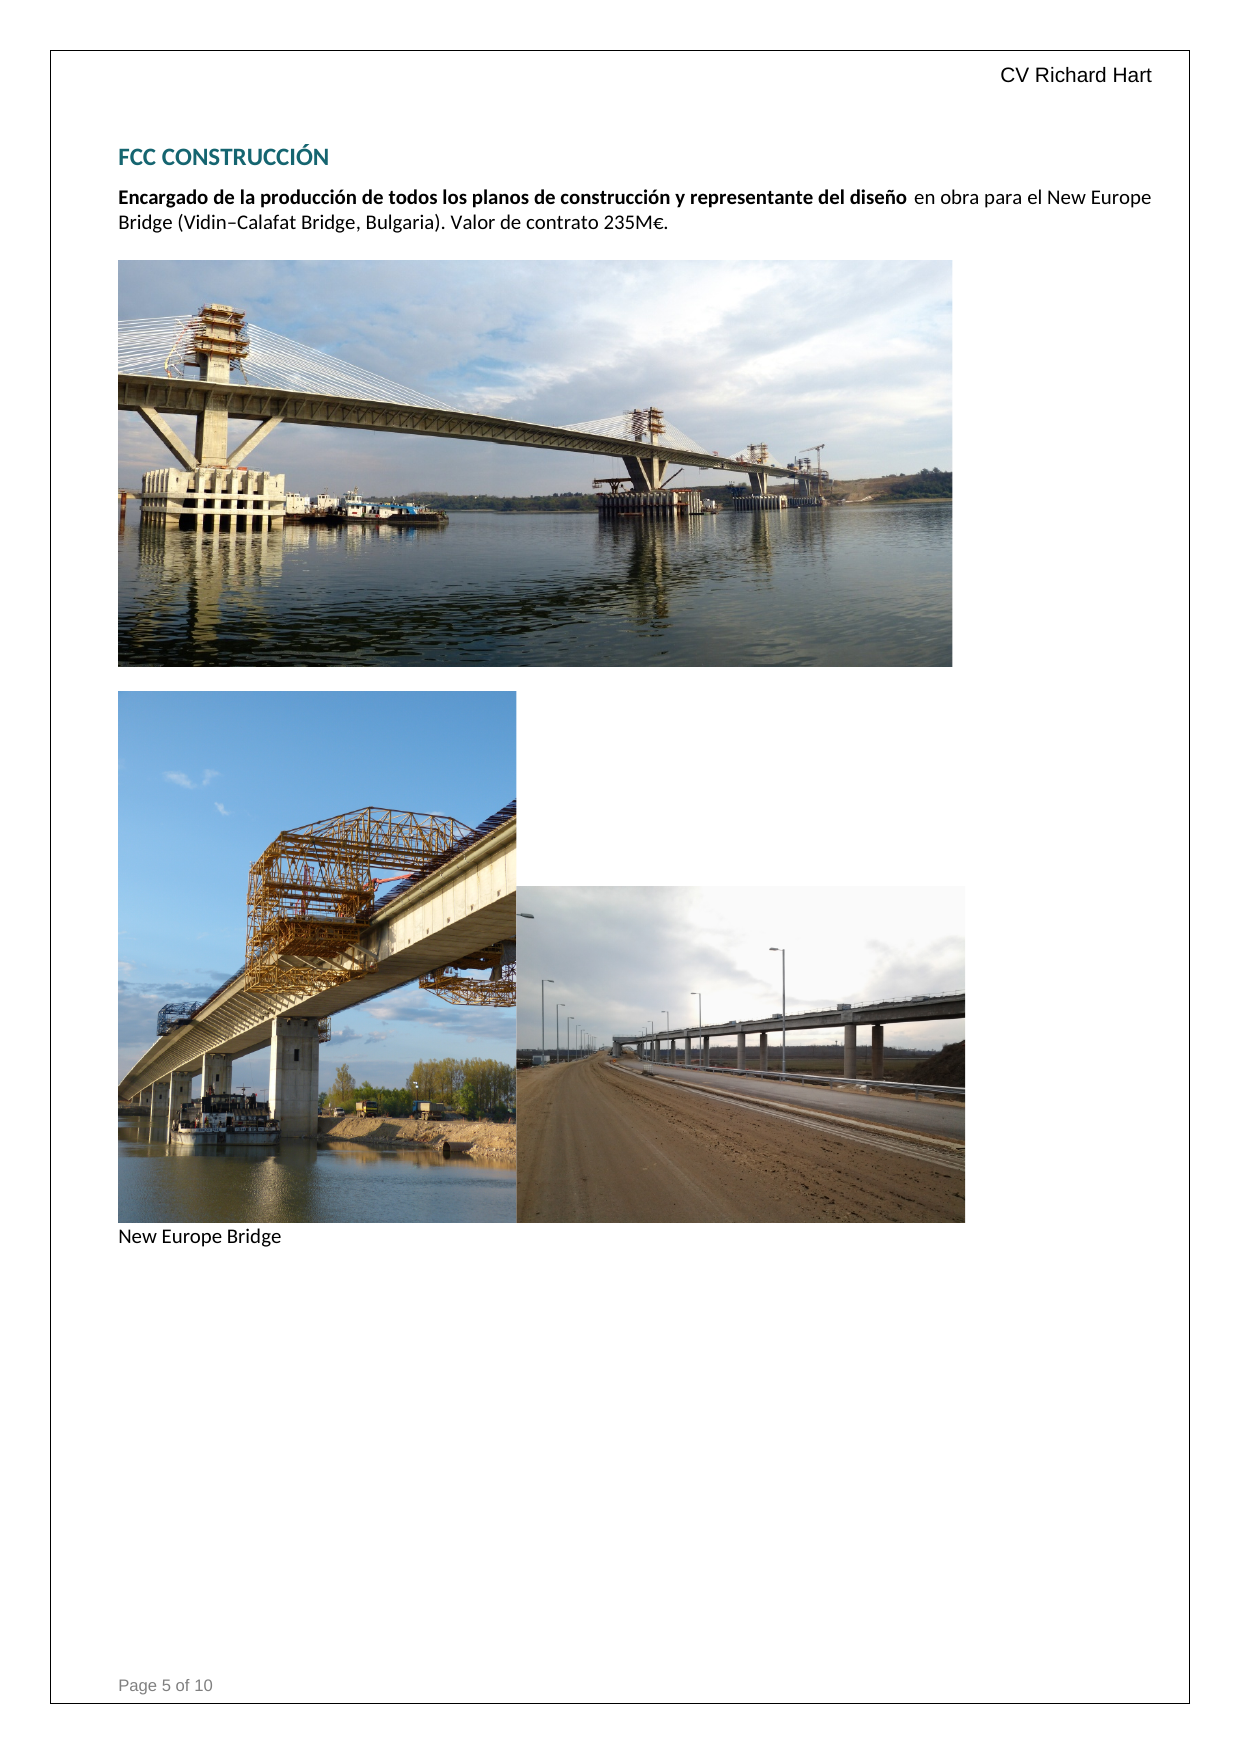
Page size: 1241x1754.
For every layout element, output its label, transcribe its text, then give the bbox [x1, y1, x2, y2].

subtitle FCC CONSTRUCCIÓN [118, 141, 1152, 171]
text Encargado de la producción de todos los planos de construcción y representante del diseño en obra para el New Europe Bridge (Vidin–Calafat Bridge, Bulgaria). Valor de contrato 235M€. [118, 184, 1152, 235]
text New Europe Bridge [118, 1223, 1152, 1248]
picture [118, 260, 953, 667]
picture [118, 691, 966, 1223]
